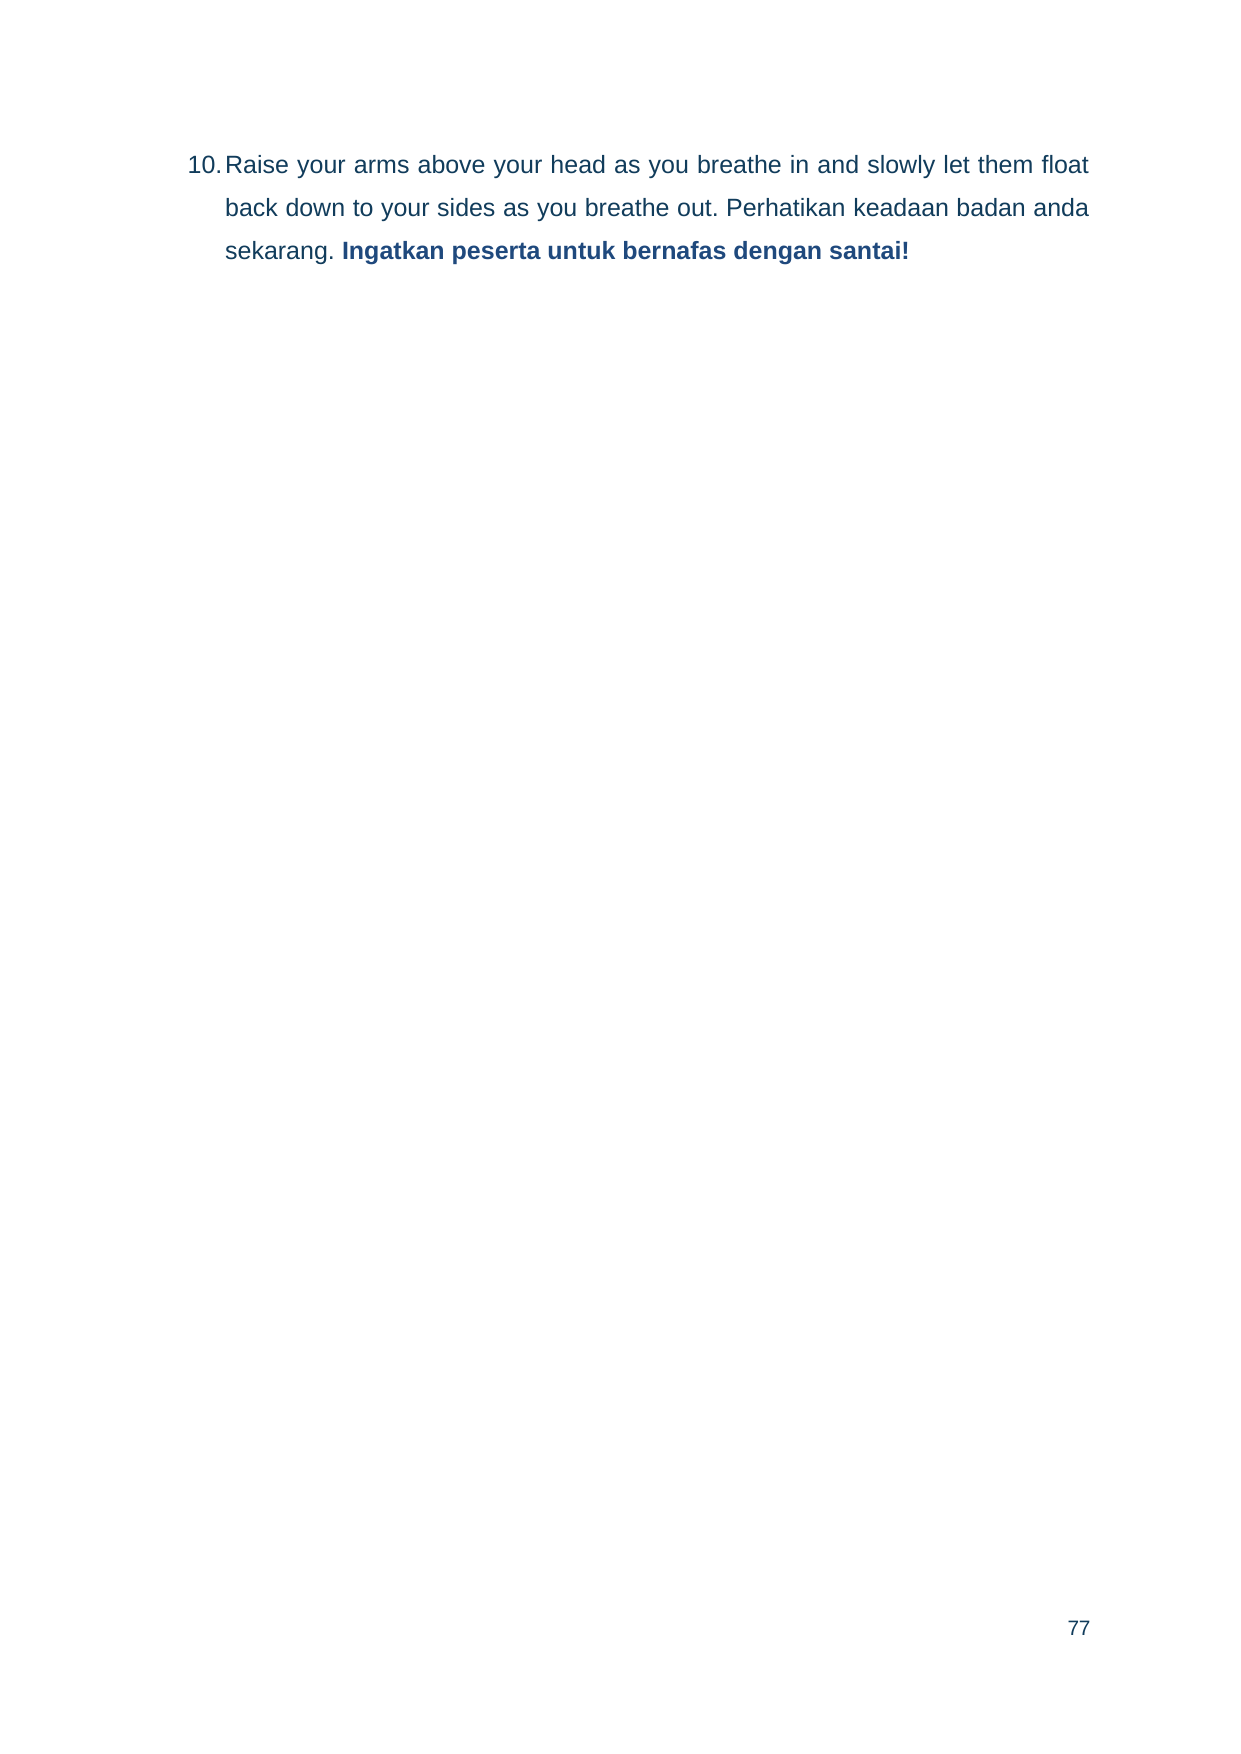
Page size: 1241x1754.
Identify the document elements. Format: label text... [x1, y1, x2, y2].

list Raise your arms above your head as you breathe in and slowly let them float back down to your sides as you breathe out. Perhatikan keadaan badan anda sekarang. Ingatkan peserta untuk bernafas dengan santai! [187, 150, 1090, 265]
